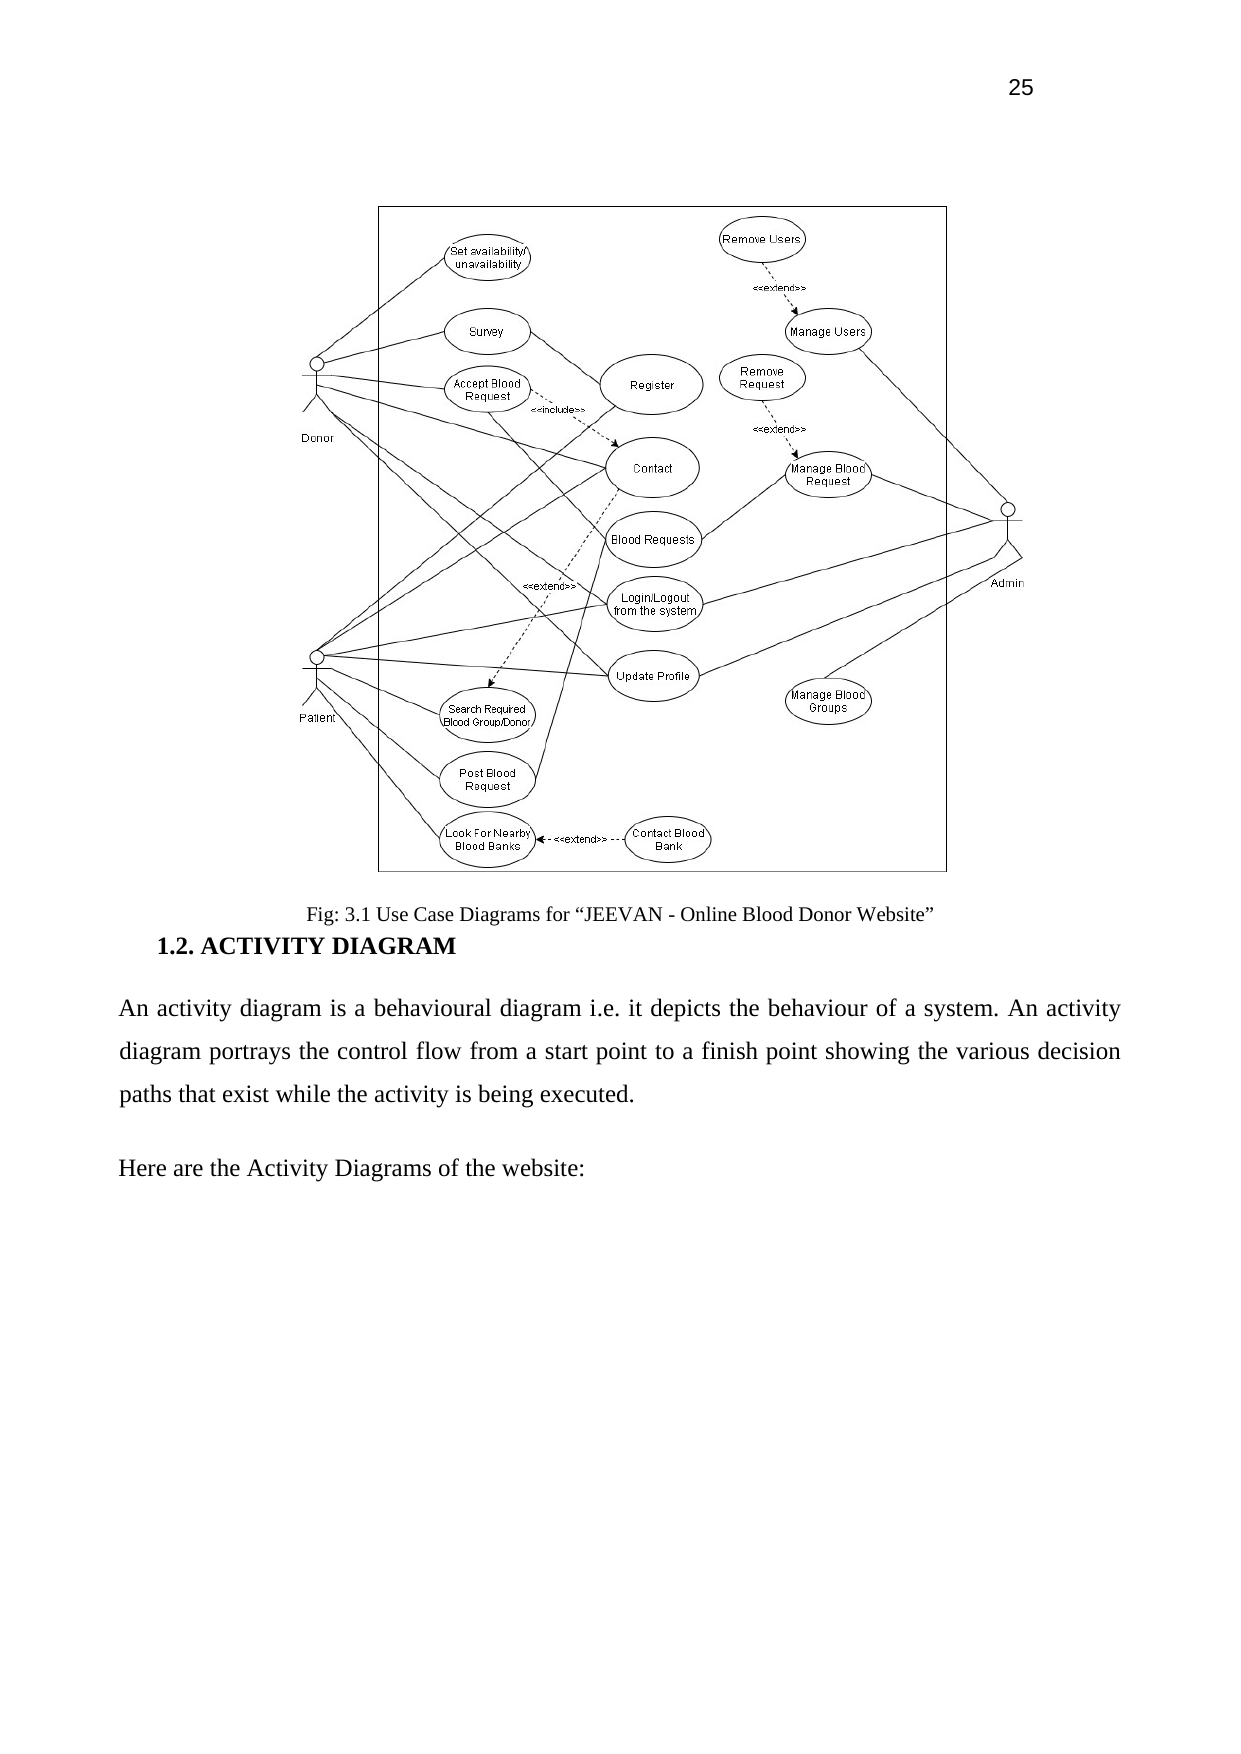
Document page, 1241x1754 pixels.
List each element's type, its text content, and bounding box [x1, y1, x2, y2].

subtitle An activity diagram is a behavioural diagram i.e. it depicts the behaviour of a system. An activity diagram portrays the control flow from a start point to a finish point showing the various decision paths that exist while the activity is being executed. [118, 993, 1122, 1108]
text Here are the Activity Diagrams of the website: [118, 1153, 935, 1182]
text Fig: 3.1 Use Case Diagrams for “JEEVAN - Online Blood Donor Website” [118, 902, 1122, 926]
picture [298, 206, 1024, 872]
subtitle ACTIVITY DIAGRAM [157, 931, 1122, 959]
